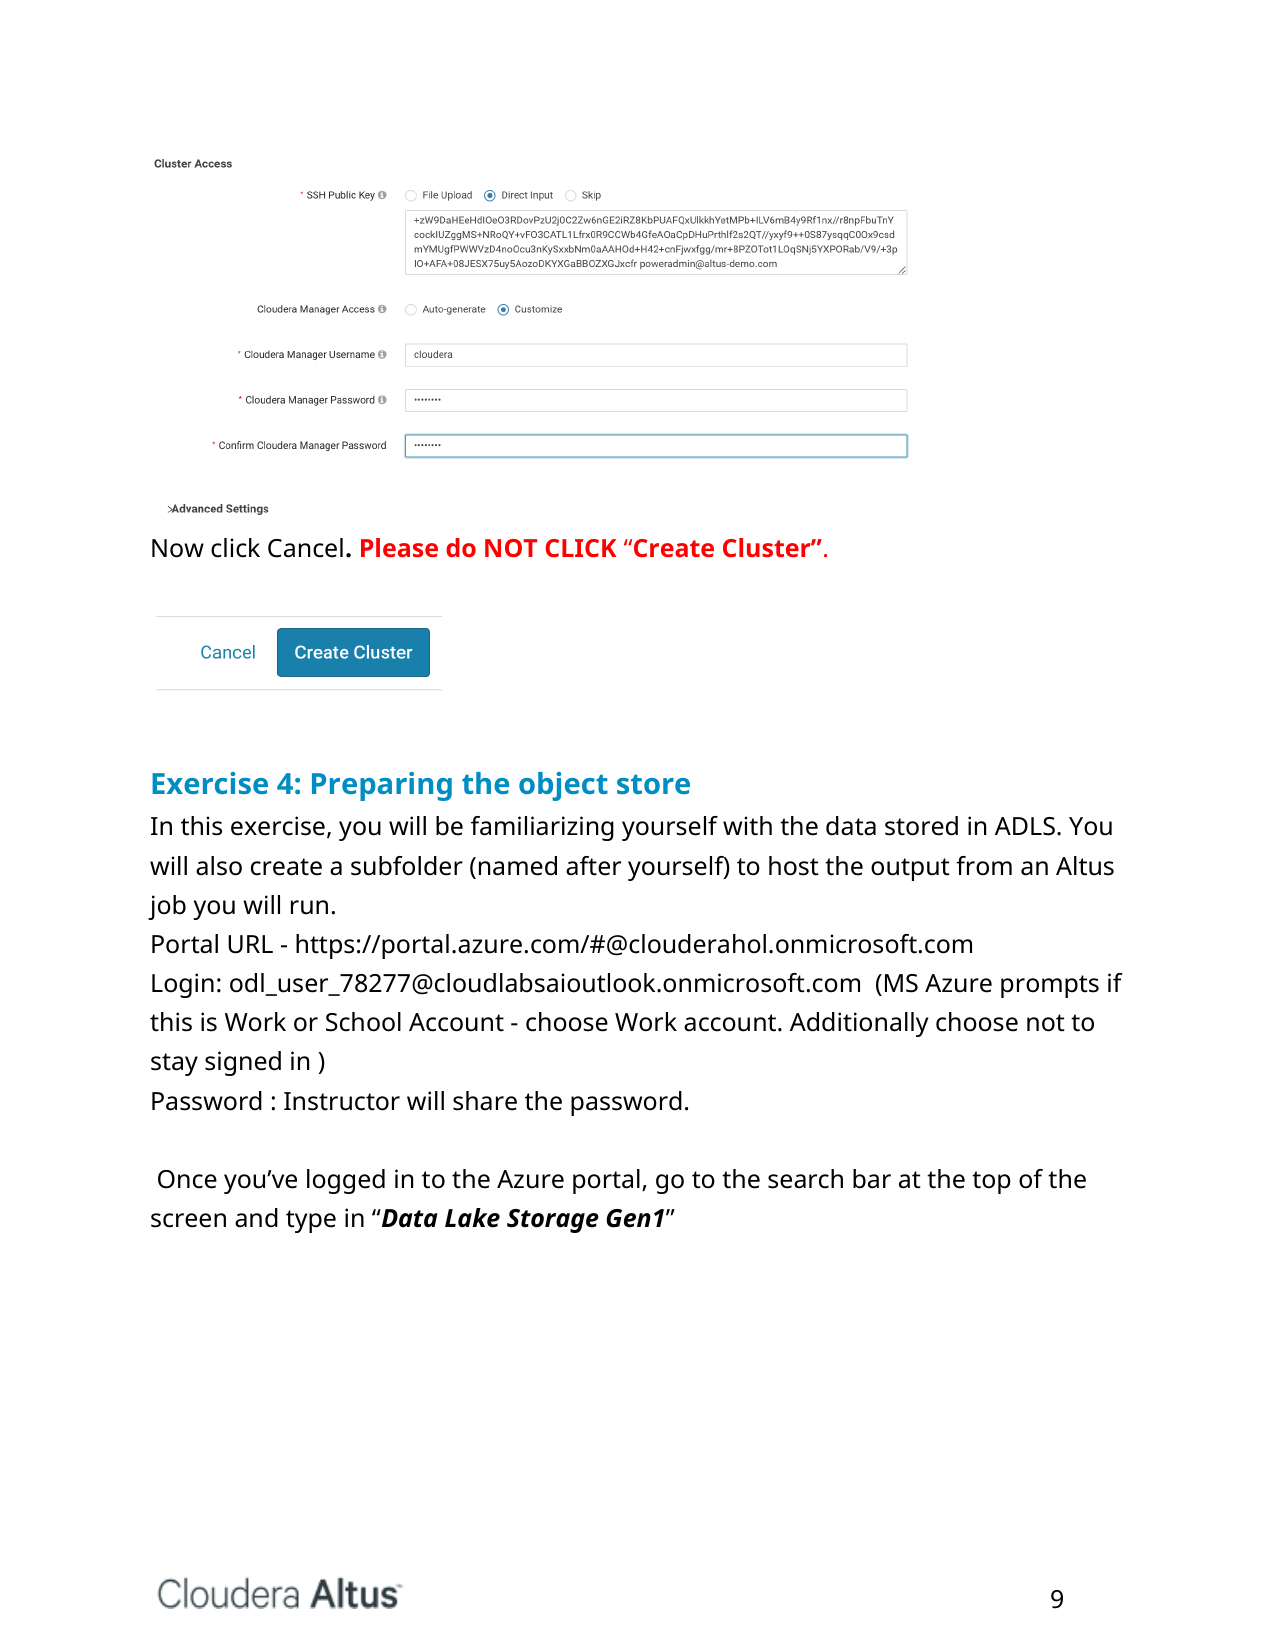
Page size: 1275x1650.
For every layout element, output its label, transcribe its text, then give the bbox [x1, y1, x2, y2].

picture [150, 150, 988, 526]
text Portal URL - https://portal.azure.com/#@clouderahol.onmicrosoft.com Login: odl_user_78277@cloudlabsaioutlook.onmicrosoft.com (MS Azure prompts if this is Work or School Account - choose Work account. Additionally choose not to stay signed in ) [150, 927, 1125, 1078]
text Once you’ve logged in to the Azure portal, go to the search bar at the top of the screen and type in “Data Lake Storage Gen1” [150, 1162, 1125, 1235]
text Password : Instructor will share the password. [150, 1083, 1125, 1117]
picture [150, 1572, 413, 1609]
text Now click Cancel. Please do NOT CLICK “Create Cluster”. [150, 531, 1125, 698]
picture [156, 570, 442, 691]
subtitle Exercise 4: Preparing the object store [150, 763, 1125, 803]
text In this exercise, you will be familiarizing yourself with the data stored in ADLS. You will also create a subfolder (named after yourself) to host the output from an Altus job you will run. [150, 809, 1125, 921]
